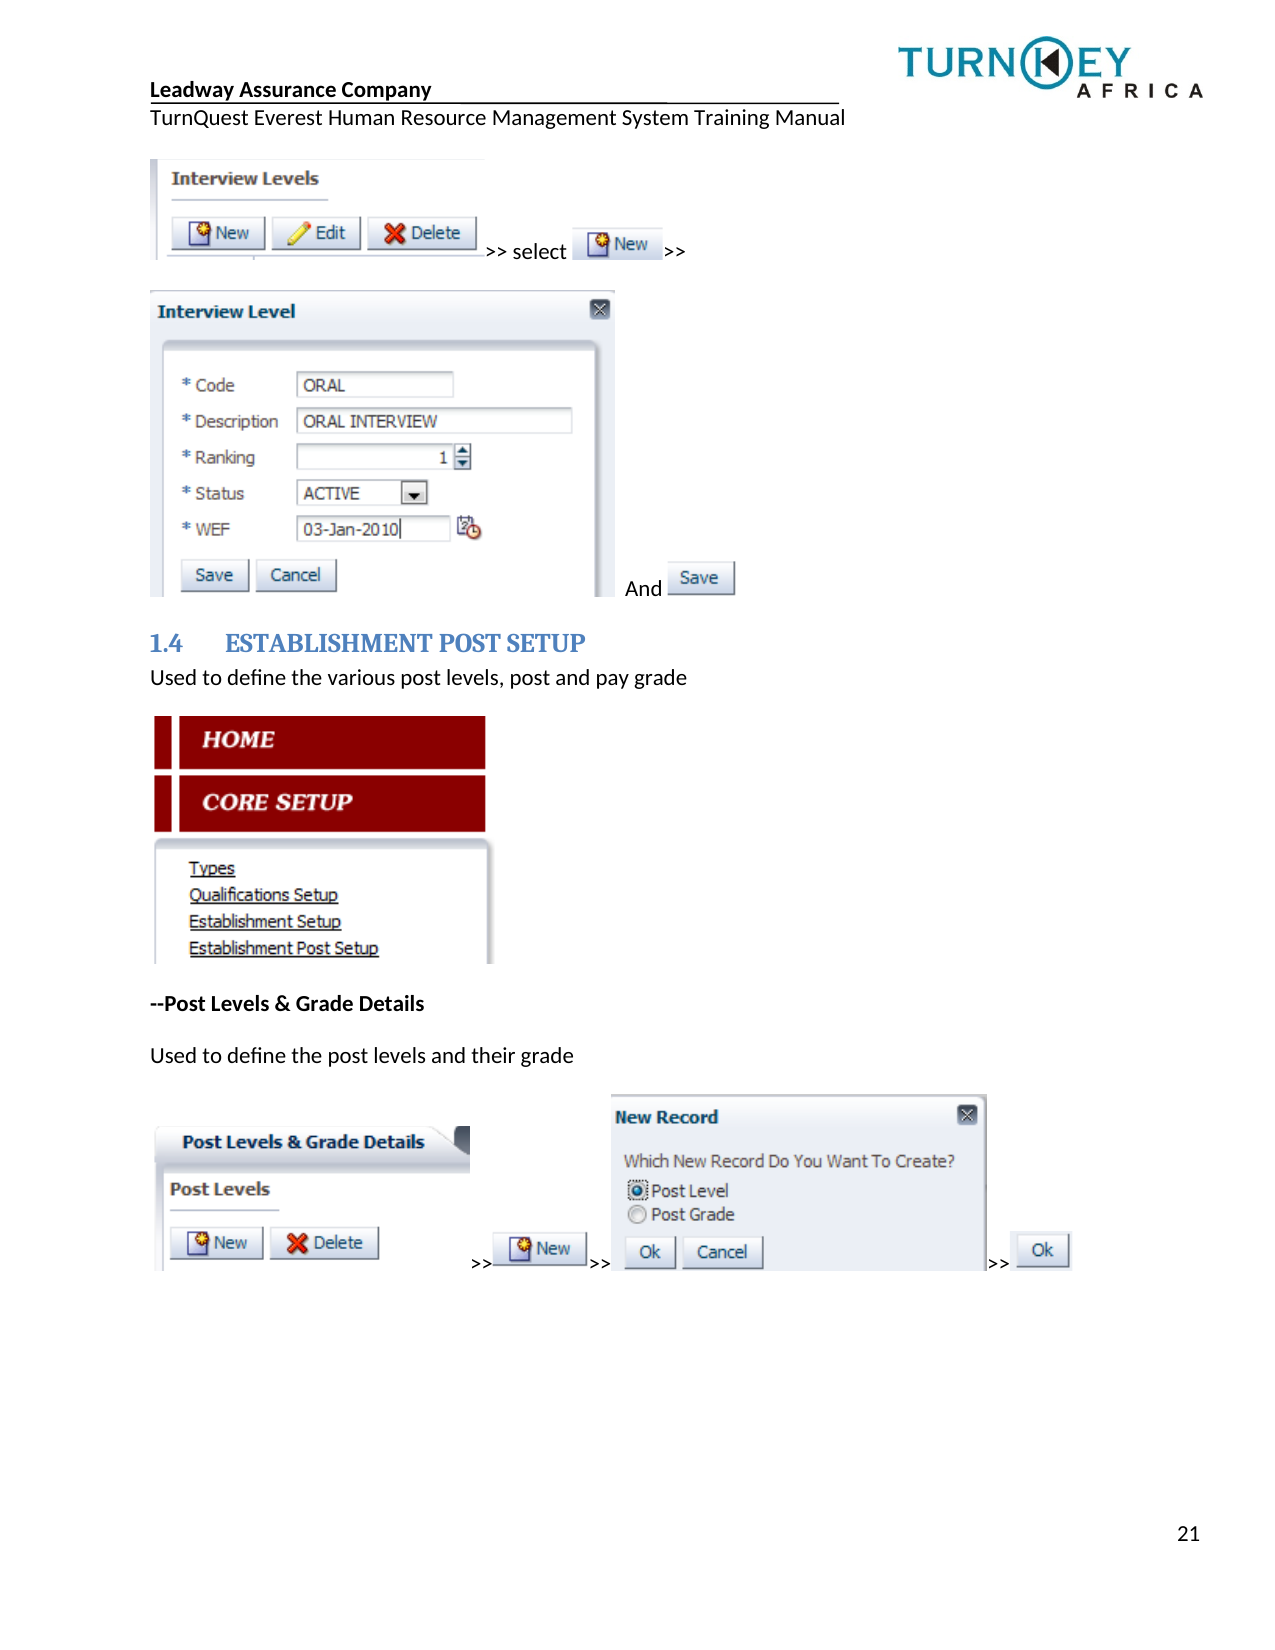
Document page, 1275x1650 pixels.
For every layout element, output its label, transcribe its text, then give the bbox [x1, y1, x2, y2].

text --Post Levels & Grade Details [150, 989, 1200, 1017]
picture [898, 36, 1203, 98]
picture [150, 1126, 470, 1271]
picture [150, 716, 498, 964]
subtitle 1.4 ESTABLISHMENT POST SETUP [150, 628, 1200, 659]
picture [572, 223, 663, 260]
picture [150, 159, 485, 260]
text Used to define the post levels and their grade [150, 1042, 1200, 1070]
text Used to define the various post levels, post and pay grade [150, 663, 1200, 691]
picture [150, 290, 615, 597]
picture [667, 560, 737, 597]
picture [492, 1226, 589, 1271]
picture [611, 1094, 987, 1271]
picture [1009, 1231, 1073, 1271]
